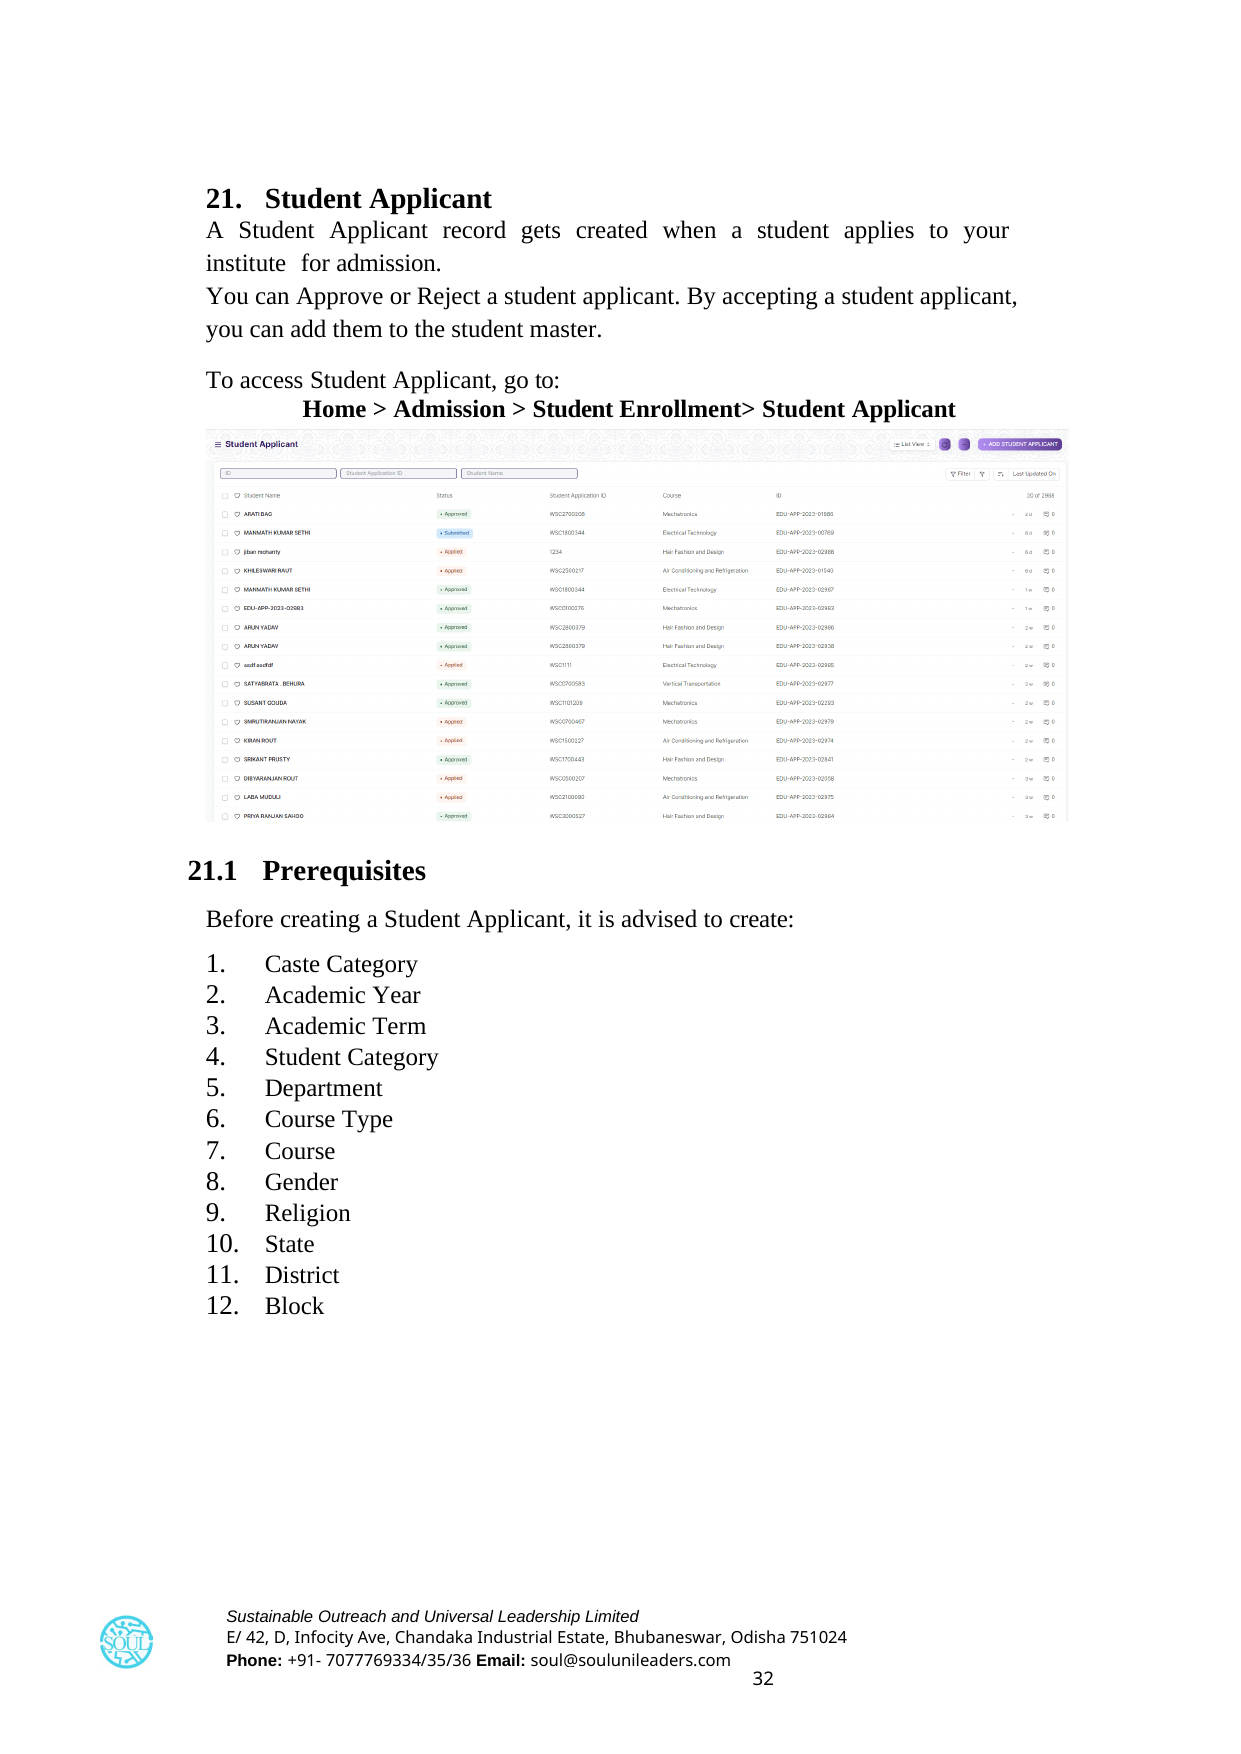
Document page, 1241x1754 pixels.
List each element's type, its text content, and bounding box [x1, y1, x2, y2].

list Academic Term [206, 1009, 1053, 1040]
subtitle Prerequisites [187, 853, 1053, 887]
list District [206, 1258, 1053, 1289]
list Home > Admission > Student Enrollment> Student Applicant [206, 394, 1053, 423]
text To access Student Applicant, go to: [206, 366, 1053, 394]
text A Student Applicant record gets created when a student applies to your institute for admission. [206, 215, 1053, 277]
list Course Type [206, 1103, 1053, 1134]
list Block [206, 1289, 1053, 1321]
list Department [206, 1071, 1053, 1103]
list Gender [206, 1165, 1053, 1196]
picture [205, 423, 1069, 822]
picture [100, 1615, 154, 1669]
list State [206, 1227, 1053, 1258]
list Religion [206, 1196, 1053, 1227]
list Course [206, 1134, 1053, 1165]
text You can Approve or Reject a student applicant. By accepting a student applicant, you can add them to the student master. [206, 281, 1053, 343]
list Academic Year [206, 978, 1053, 1009]
list Caste Category [206, 947, 1053, 978]
subtitle Student Applicant [206, 181, 1053, 215]
text Before creating a Student Applicant, it is advised to create: [206, 904, 1053, 932]
list Student Category [206, 1040, 1053, 1071]
